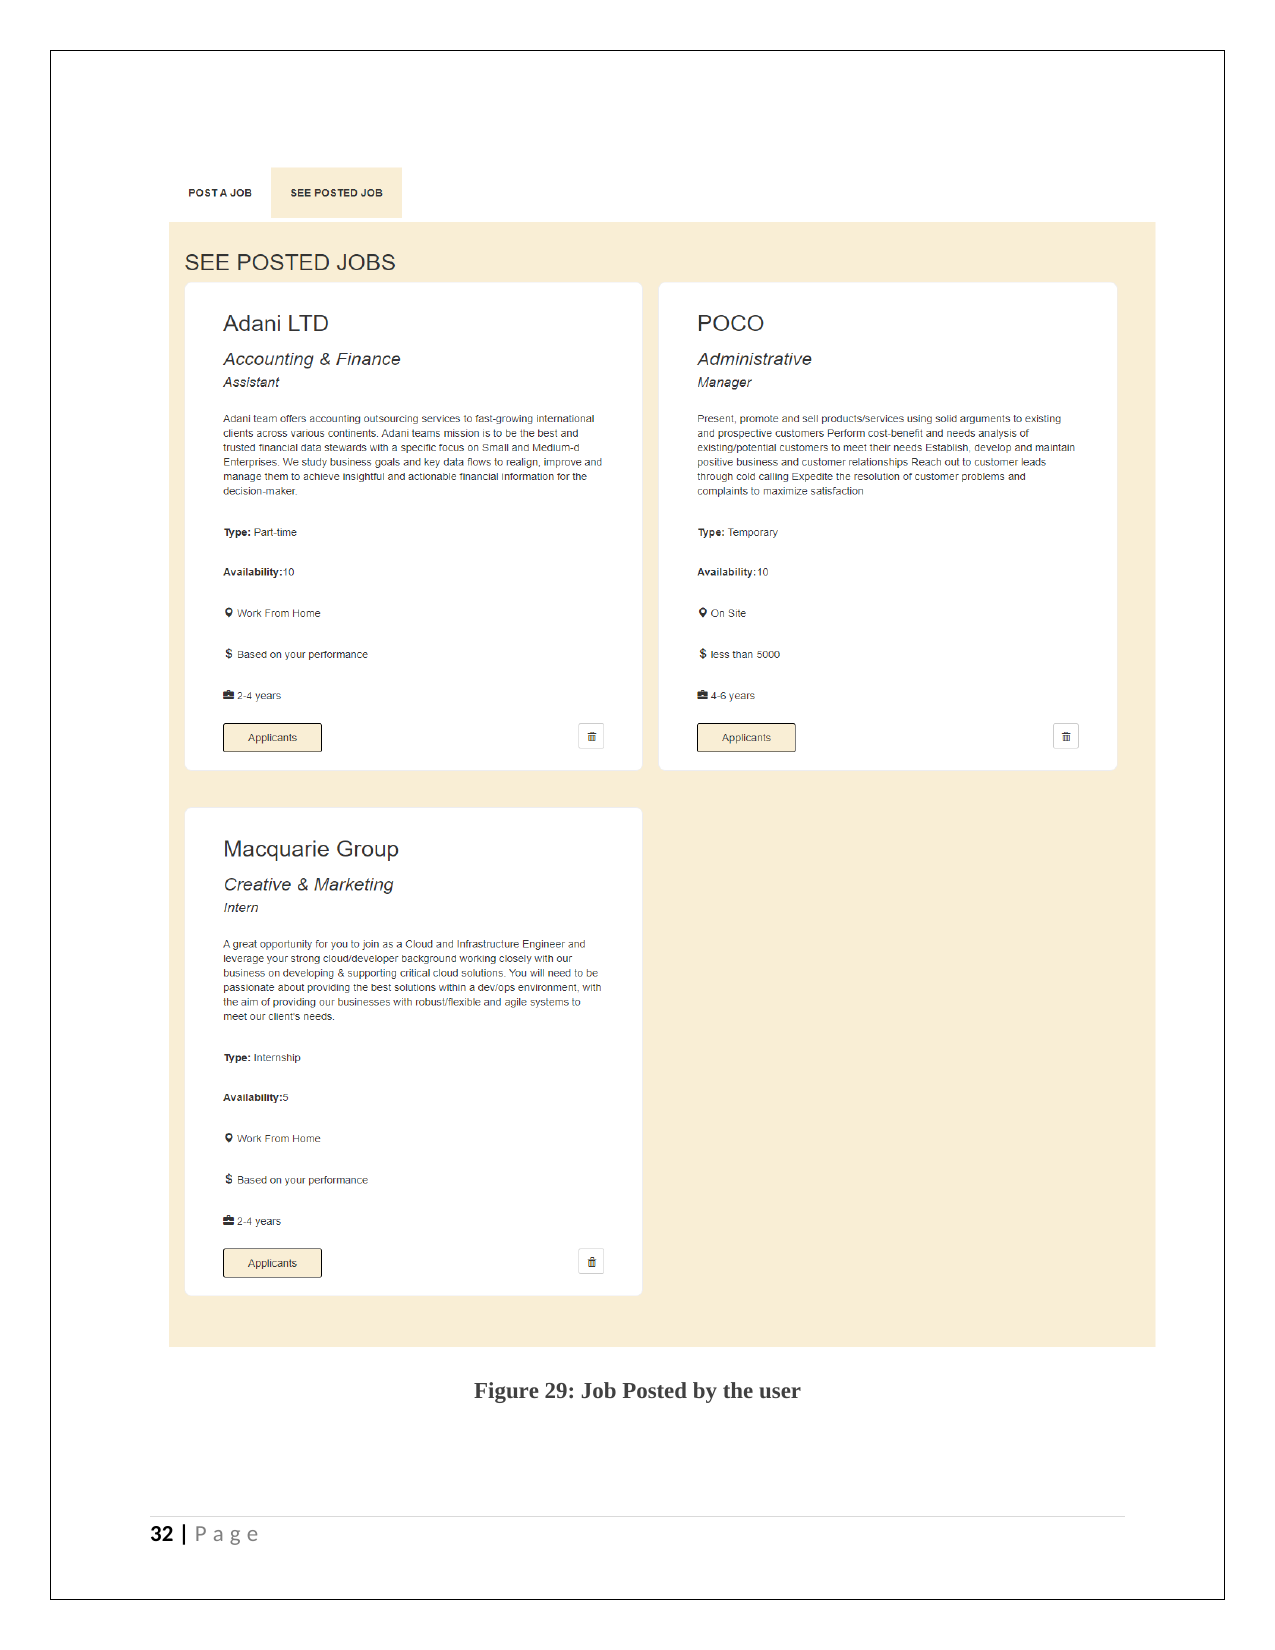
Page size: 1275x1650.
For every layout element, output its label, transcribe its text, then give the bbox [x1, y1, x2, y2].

picture [150, 150, 1174, 1364]
text Figure 29: Job Posted by the user [150, 1377, 1125, 1404]
